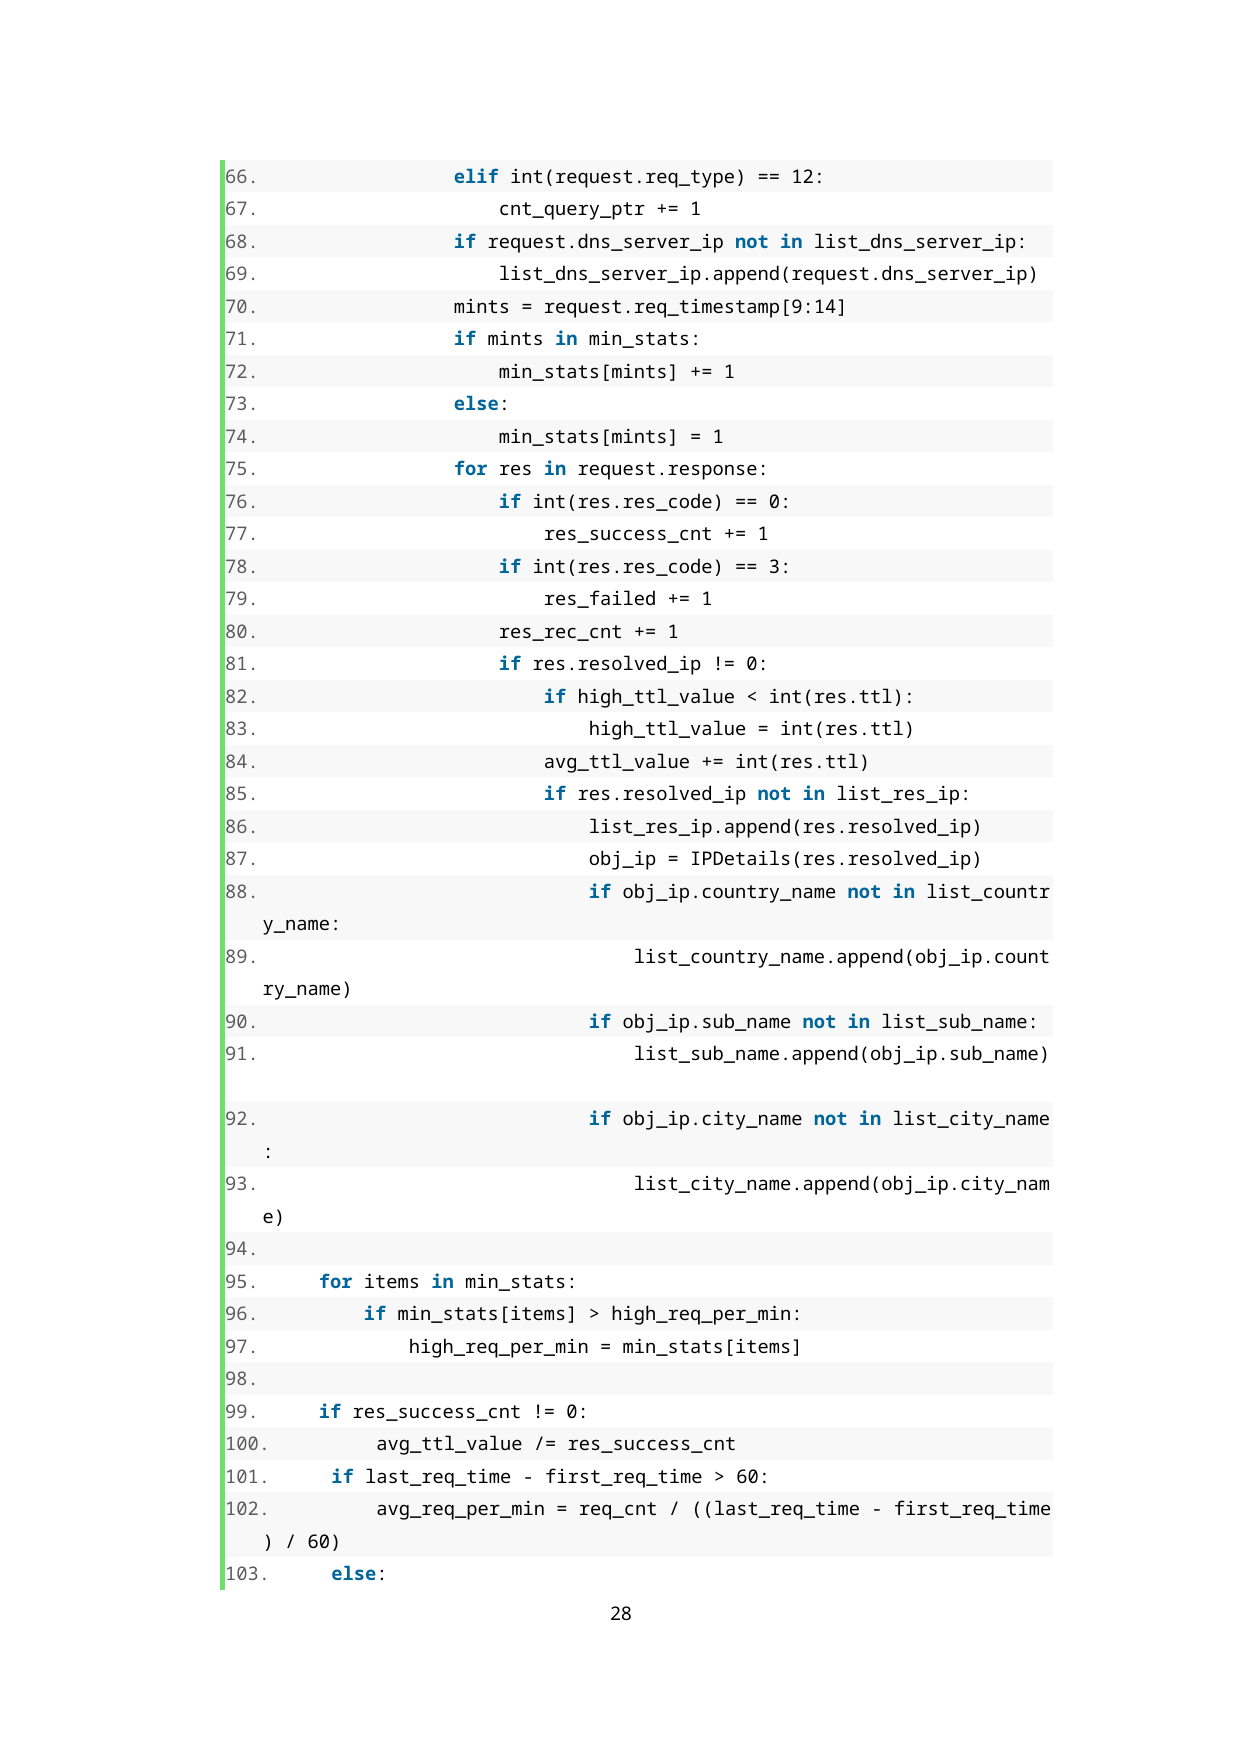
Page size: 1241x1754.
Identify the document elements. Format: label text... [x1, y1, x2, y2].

list avg_ttl_value += int(res.ttl) [225, 745, 1053, 777]
list if obj_ip.country_name not in list_country_name: [225, 875, 1053, 940]
list if obj_ip.city_name not in list_city_name: [225, 1102, 1053, 1167]
list min_stats[mints] = 1 [225, 420, 1053, 452]
list avg_ttl_value /= res_success_cnt [225, 1427, 1053, 1460]
list if int(res.res_code) == 3: [225, 550, 1053, 582]
list if res_success_cnt != 0: [225, 1395, 1053, 1427]
list for items in min_stats: [225, 1265, 1053, 1297]
list if res.resolved_ip not in list_res_ip: [225, 777, 1053, 810]
list list_dns_server_ip.append(request.dns_server_ip) [225, 257, 1053, 290]
list for res in request.response: [225, 452, 1053, 485]
list list_city_name.append(obj_ip.city_name) [225, 1167, 1053, 1232]
list if request.dns_server_ip not in list_dns_server_ip: [225, 225, 1053, 257]
list else: [225, 387, 1053, 420]
list obj_ip = IPDetails(res.resolved_ip) [225, 842, 1053, 875]
list res_failed += 1 [225, 582, 1053, 615]
list if int(res.res_code) == 0: [225, 485, 1053, 517]
list mints = request.req_timestamp[9:14] [225, 290, 1053, 322]
list high_ttl_value = int(res.ttl) [225, 712, 1053, 745]
list else: [225, 1557, 1053, 1590]
list high_req_per_min = min_stats[items] [225, 1330, 1053, 1362]
list min_stats[mints] += 1 [225, 355, 1053, 387]
list if min_stats[items] > high_req_per_min: [225, 1297, 1053, 1330]
list if high_ttl_value < int(res.ttl): [225, 680, 1053, 712]
list list_sub_name.append(obj_ip.sub_name) [225, 1037, 1053, 1102]
list if mints in min_stats: [225, 322, 1053, 355]
list cnt_query_ptr += 1 [225, 192, 1053, 225]
list list_country_name.append(obj_ip.country_name) [225, 940, 1053, 1005]
list list_res_ip.append(res.resolved_ip) [225, 810, 1053, 842]
list avg_req_per_min = req_cnt / ((last_req_time - first_req_time) / 60) [225, 1492, 1053, 1557]
list res_rec_cnt += 1 [225, 615, 1053, 647]
list res_success_cnt += 1 [225, 517, 1053, 550]
list if last_req_time - first_req_time > 60: [225, 1460, 1053, 1492]
list elif int(request.req_type) == 12: [225, 160, 1053, 192]
list if obj_ip.sub_name not in list_sub_name: [225, 1005, 1053, 1037]
list if res.resolved_ip != 0: [225, 647, 1053, 680]
